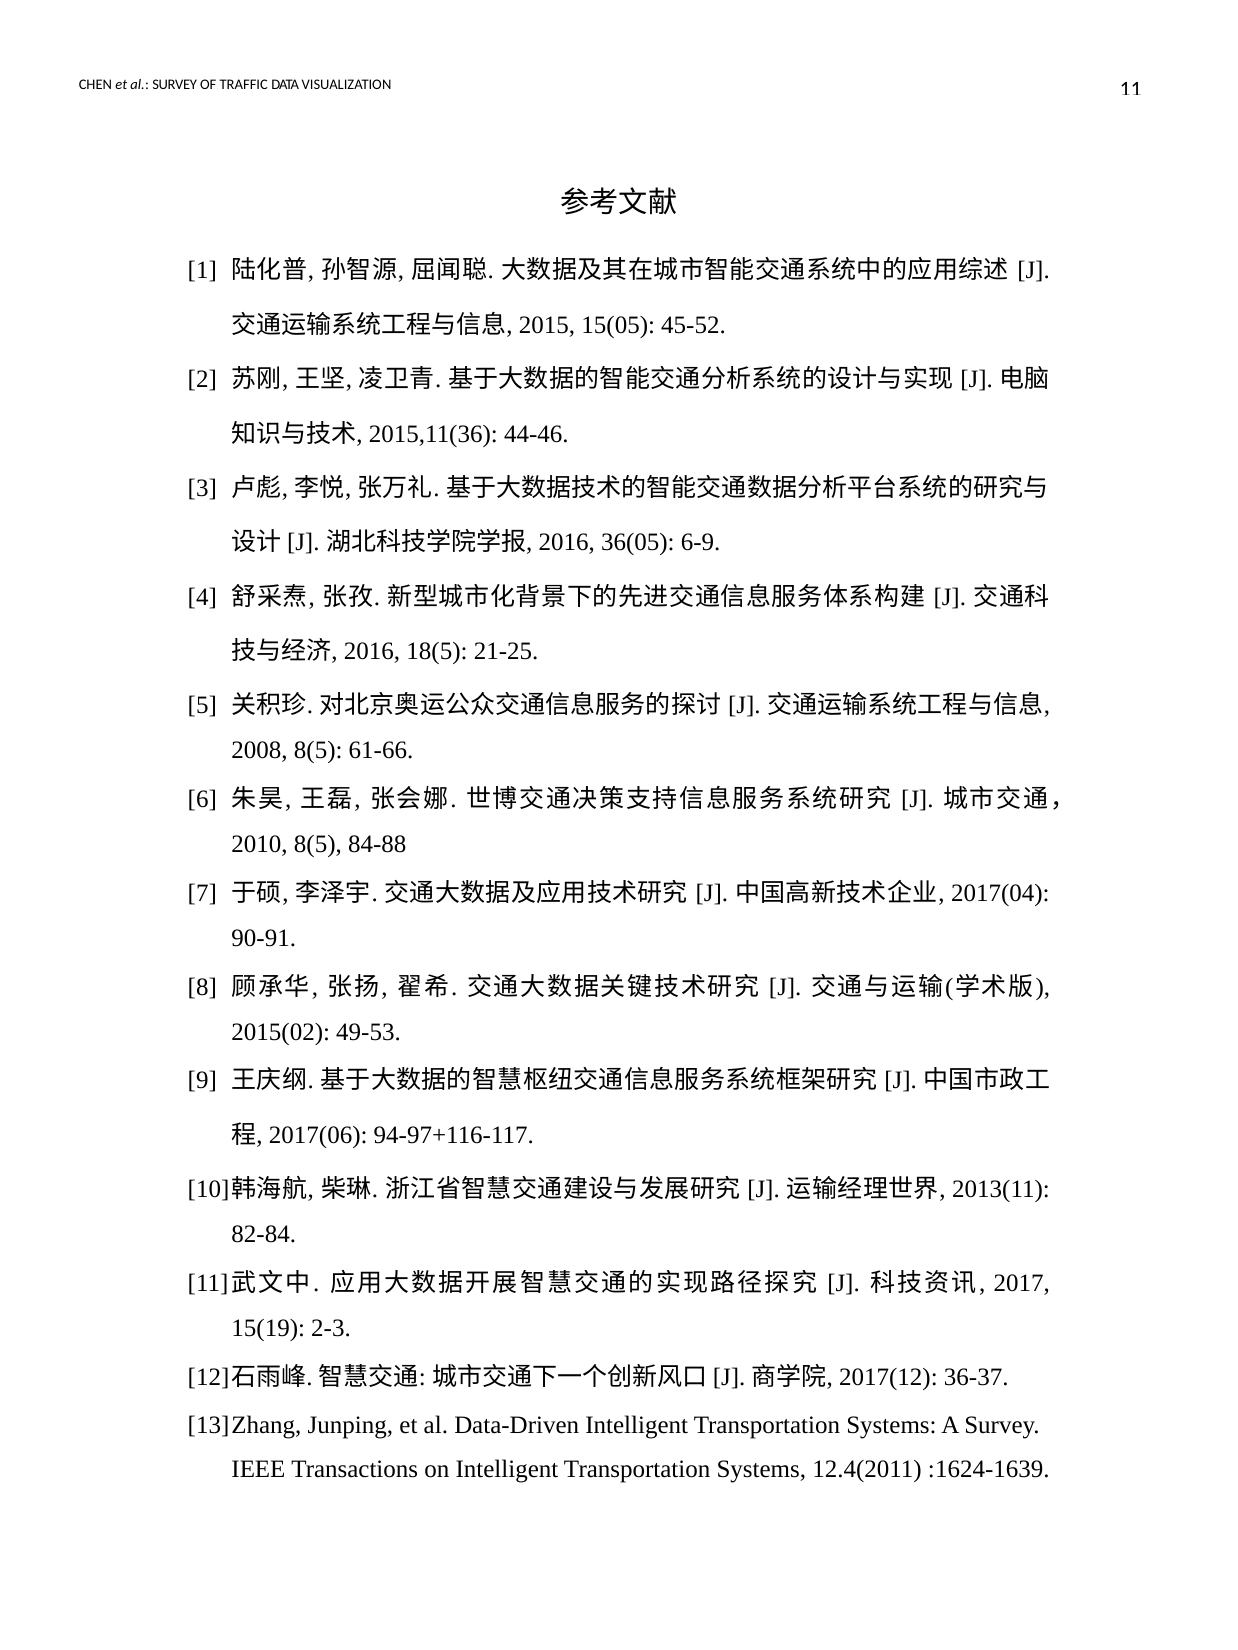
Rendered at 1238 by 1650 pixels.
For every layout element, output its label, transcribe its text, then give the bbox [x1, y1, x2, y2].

text 参考文献 [187, 179, 1050, 221]
list 卢彪, 李悦, 张万礼. 基于大数据技术的智能交通数据分析平台系统的研究与设计 [J]. 湖北科技学院学报, 2016, 36(05): 6-9. [187, 467, 1050, 558]
list 于硕, 李泽宇. 交通大数据及应用技术研究 [J]. 中国高新技术企业, 2017(04): 90-91. [187, 872, 1050, 952]
list 朱昊, 王磊, 张会娜. 世博交通决策支持信息服务系统研究 [J]. 城市交通，2010, 8(5), 84-88 [187, 779, 1050, 858]
list 顾承华, 张扬, 翟希. 交通大数据关键技术研究 [J]. 交通与运输(学术版), 2015(02): 49-53. [187, 966, 1050, 1046]
list 关积珍. 对北京奥运公众交通信息服务的探讨 [J]. 交通运输系统工程与信息, 2008, 8(5): 61-66. [187, 685, 1050, 764]
list 武文中. 应用大数据开展智慧交通的实现路径探究 [J]. 科技资讯, 2017, 15(19): 2-3. [187, 1262, 1050, 1342]
list Zhang, Junping, et al. Data-Driven Intelligent Transportation Systems: A Survey. IEEE Transactions on Intelligent Transportation Systems, 12.4(2011) :1624-1639. [187, 1411, 1050, 1482]
list 石雨峰. 智慧交通: 城市交通下一个创新风口 [J]. 商学院, 2017(12): 36-37. [187, 1356, 1050, 1392]
list 舒采焘, 张孜. 新型城市化背景下的先进交通信息服务体系构建 [J]. 交通科技与经济, 2016, 18(5): 21-25. [187, 576, 1050, 667]
list 陆化普, 孙智源, 屈闻聪. 大数据及其在城市智能交通系统中的应用综述 [J].交通运输系统工程与信息, 2015, 15(05): 45-52. [187, 250, 1050, 341]
list 王庆纲. 基于大数据的智慧枢纽交通信息服务系统框架研究 [J]. 中国市政工程, 2017(06): 94-97+116-117. [187, 1060, 1050, 1151]
list 韩海航, 柴琳. 浙江省智慧交通建设与发展研究 [J]. 运输经理世界, 2013(11): 82-84. [187, 1169, 1050, 1248]
list 苏刚, 王坚, 凌卫青. 基于大数据的智能交通分析系统的设计与实现 [J]. 电脑知识与技术, 2015,11(36): 44-46. [187, 359, 1050, 449]
